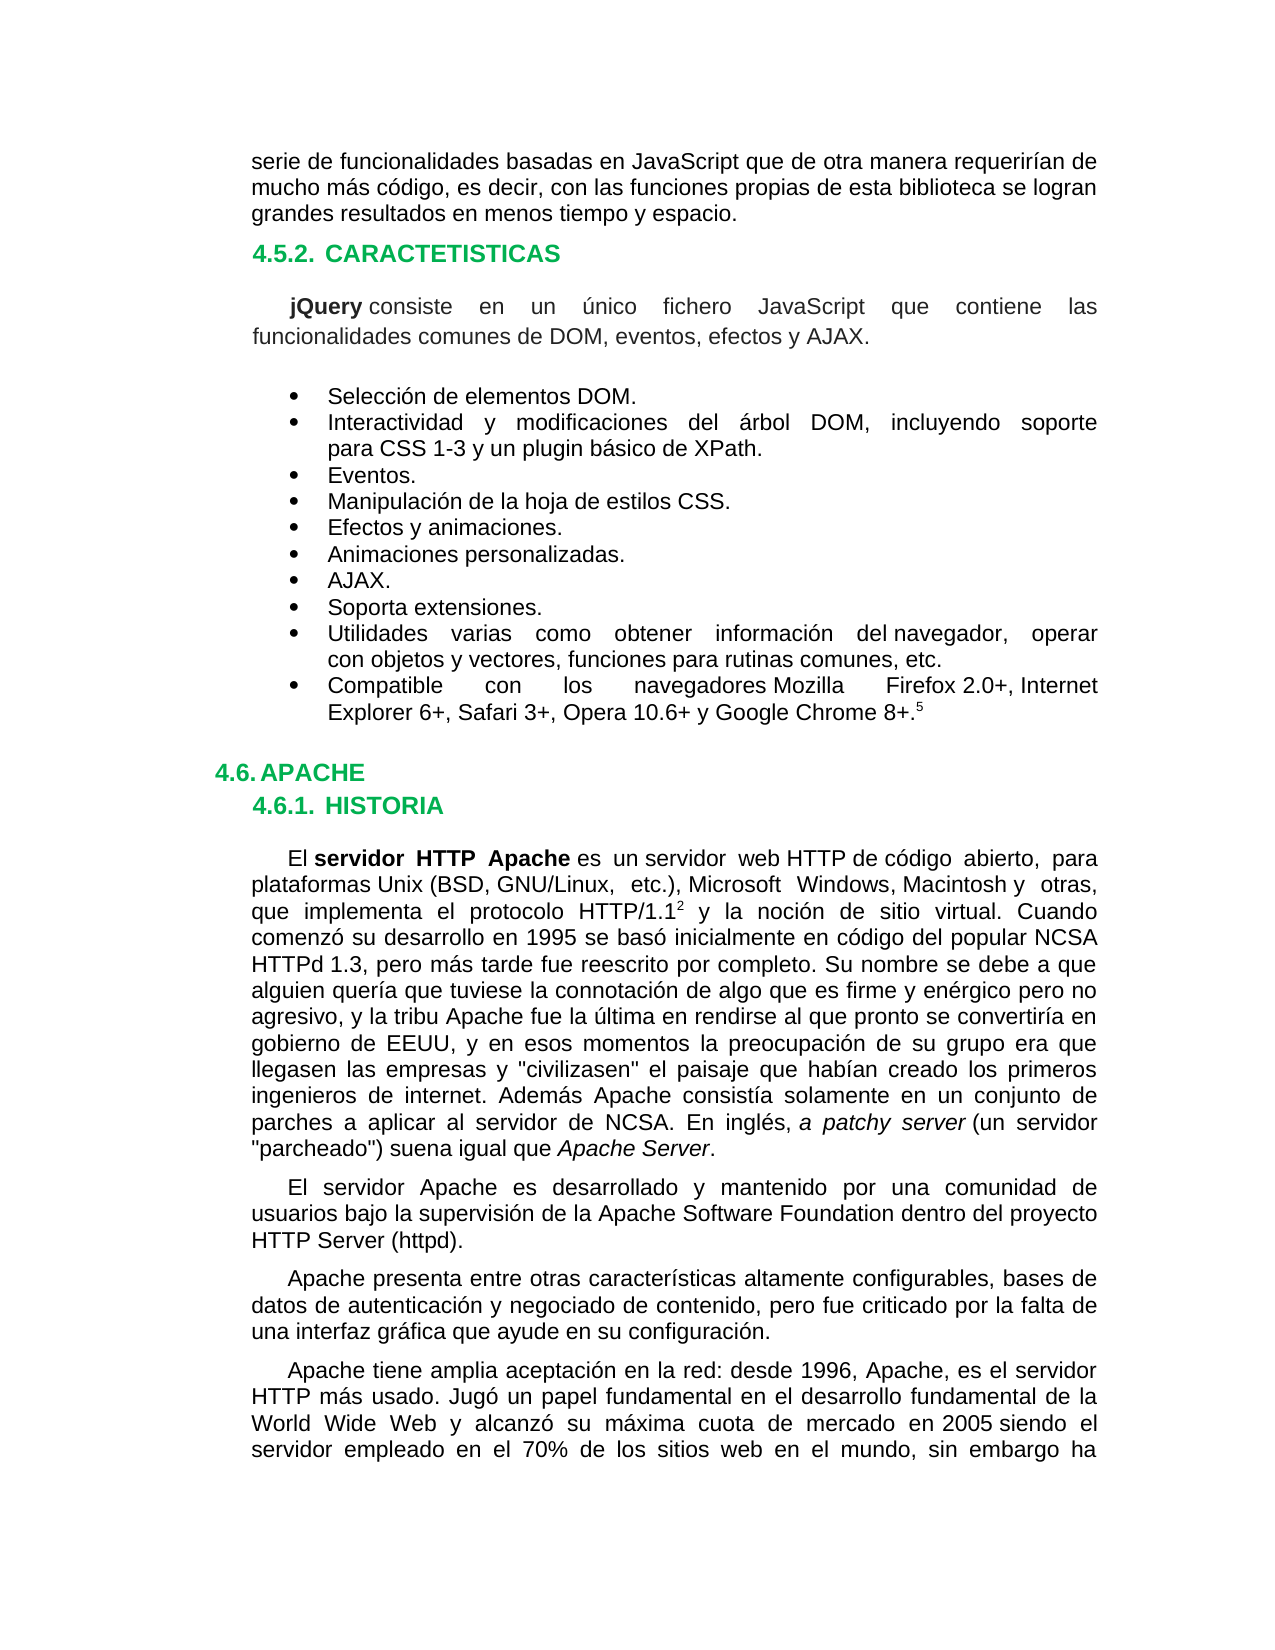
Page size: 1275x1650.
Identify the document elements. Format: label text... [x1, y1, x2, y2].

list Compatible con los navegadores Mozilla Firefox 2.0+, Internet Explorer 6+, Safari 3+, Opera 10.6+ y Google Chrome 8+.5​ ​ [290, 672, 1098, 725]
list AJAX. [290, 567, 1098, 593]
list HISTORIA [252, 791, 1098, 820]
list APACHE [215, 758, 1098, 787]
list Utilidades varias como obtener información del navegador, operar con objetos y vectores, funciones para rutinas comunes, etc. [290, 620, 1098, 672]
text El servidor Apache es desarrollado y mantenido por una comunidad de usuarios bajo la supervisión de la Apache Software Foundation dentro del proyecto HTTP Server (httpd). [251, 1174, 1098, 1253]
list Manipulación de la hoja de estilos CSS. [290, 488, 1098, 514]
list Selección de elementos DOM. [290, 383, 1098, 409]
list Efectos y animaciones. [290, 514, 1098, 541]
list Interactividad y modificaciones del árbol DOM, incluyendo soporte para CSS 1-3 y un plugin básico de XPath. [290, 409, 1098, 462]
list Soporta extensiones. [290, 593, 1098, 620]
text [251, 1357, 1098, 1462]
text Apache presenta entre otras características altamente configurables, bases de datos de autenticación y negociado de contenido, pero fue criticado por la falta de una interfaz gráfica que ayude en su configuración. [251, 1265, 1098, 1344]
text El servidor HTTP Apache es un servidor web HTTP de código abierto, para plataformas Unix (BSD, GNU/Linux, etc.), Microsoft Windows, Macintosh y otras, que implementa el protocolo HTTP/1.12​ y la noción de sitio virtual. Cuando comenzó su desarrollo en 1995 se basó inicialmente en código del popular NCSA HTTPd 1.3, pero más tarde fue reescrito por completo. Su nombre se debe a que alguien quería que tuviese la connotación de algo que es firme y enérgico pero no agresivo, y la tribu Apache fue la última en rendirse al que pronto se convertiría en gobierno de EEUU, y en esos momentos la preocupación de su grupo era que llegasen las empresas y "civilizasen" el paisaje que habían creado los primeros ingenieros de internet. Además Apache consistía solamente en un conjunto de parches a aplicar al servidor de NCSA. En inglés, a patchy server (un servidor "parcheado") suena igual que Apache Server. [251, 845, 1098, 1161]
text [251, 148, 1098, 227]
list CARACTETISTICAS [252, 239, 1098, 268]
text jQuery consiste en un único fichero JavaScript que contiene las funcionalidades comunes de DOM, eventos, efectos y AJAX. [252, 293, 1098, 349]
list Eventos. [290, 462, 1098, 488]
list Animaciones personalizadas. [290, 541, 1098, 567]
